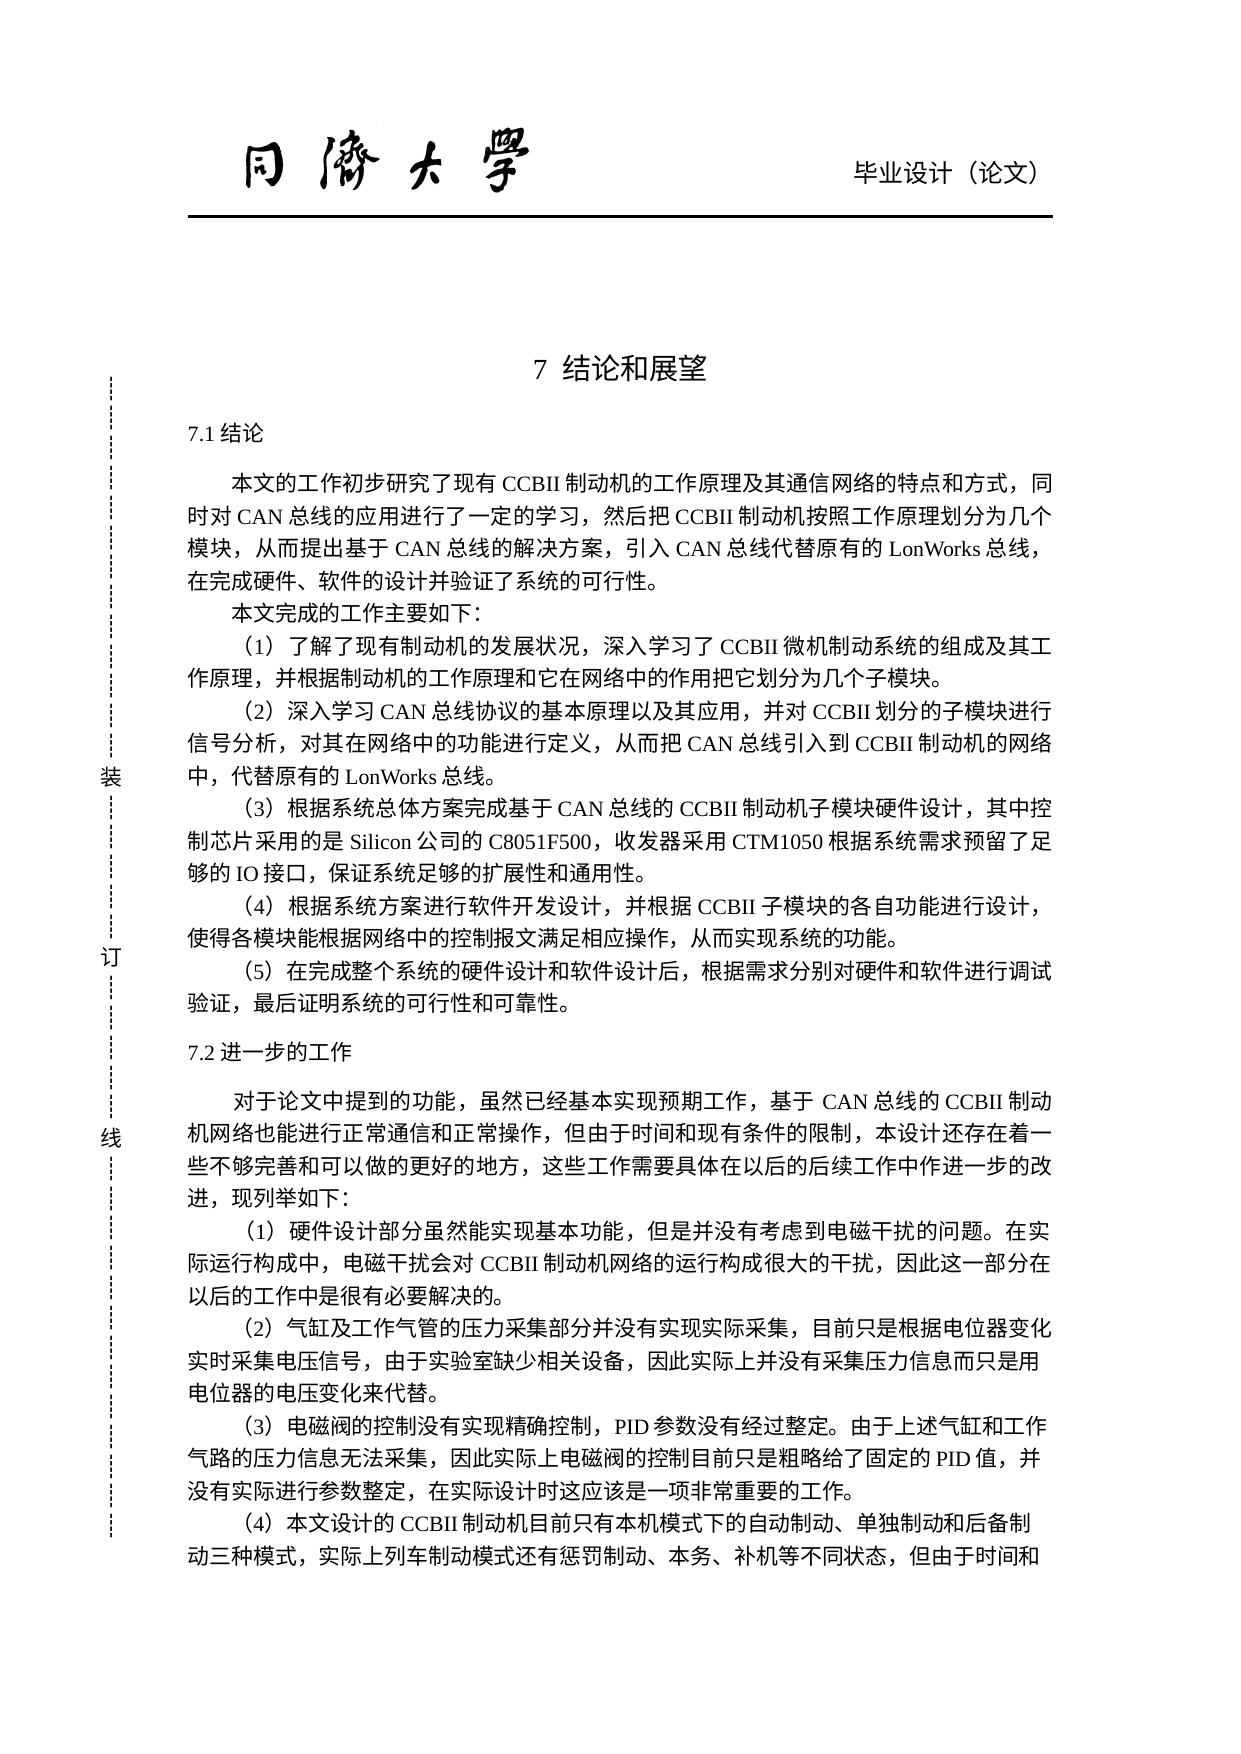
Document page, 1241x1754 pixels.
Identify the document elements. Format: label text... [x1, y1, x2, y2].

text 本文完成的工作主要如下： [187, 596, 1053, 628]
text 对于论文中提到的功能，虽然已经基本实现预期工作，基于CAN总线的CCBII制动机网络也能进行正常通信和正常操作，但由于时间和现有条件的限制，本设计还存在着一些不够完善和可以做的更好的地方，这些工作需要具体在以后的后续工作中作进一步的改进，现列举如下： [187, 1083, 1053, 1213]
text （2）深入学习CAN总线协议的基本原理以及其应用，并对CCBII划分的子模块进行信号分析，对其在网络中的功能进行定义，从而把CAN总线引入到CCBII制动机的网络中，代替原有的LonWorks总线。 [187, 693, 1053, 791]
text （4）本文设计的CCBII制动机目前只有本机模式下的自动制动、单独制动和后备制动三种模式，实际上列车制动模式还有惩罚制动、本务、补机等不同状态，但由于时间和实验条件的限制，这些功能没有添加。 [187, 1506, 1053, 1571]
text 本文的工作初步研究了现有CCBII制动机的工作原理及其通信网络的特点和方式，同时对CAN总线的应用进行了一定的学习，然后把CCBII制动机按照工作原理划分为几个模块，从而提出基于CAN总线的解决方案，引入CAN总线代替原有的LonWorks总线，在完成硬件、软件的设计并验证了系统的可行性。 [187, 466, 1053, 596]
text （5）在完成整个系统的硬件设计和软件设计后，根据需求分别对硬件和软件进行调试验证，最后证明系统的可行性和可靠性。 [187, 953, 1053, 1018]
text （4）根据系统方案进行软件开发设计，并根据CCBII子模块的各自功能进行设计，使得各模块能根据网络中的控制报文满足相应操作，从而实现系统的功能。 [187, 888, 1053, 953]
text （3）电磁阀的控制没有实现精确控制，PID参数没有经过整定。由于上述气缸和工作气路的压力信息无法采集，因此实际上电磁阀的控制目前只是粗略给了固定的PID值，并没有实际进行参数整定，在实际设计时这应该是一项非常重要的工作。 [187, 1408, 1053, 1506]
text （2）气缸及工作气管的压力采集部分并没有实现实际采集，目前只是根据电位器变化实时采集电压信号，由于实验室缺少相关设备，因此实际上并没有采集压力信息而只是用电位器的电压变化来代替。 [187, 1311, 1053, 1408]
text （1）硬件设计部分虽然能实现基本功能，但是并没有考虑到电磁干扰的问题。在实际运行构成中，电磁干扰会对CCBII制动机网络的运行构成很大的干扰，因此这一部分在以后的工作中是很有必要解决的。 [187, 1213, 1053, 1311]
text （3）根据系统总体方案完成基于CAN总线的CCBII制动机子模块硬件设计，其中控制芯片采用的是Silicon公司的C8051F500，收发器采用CTM1050根据系统需求预留了足够的IO接口，保证系统足够的扩展性和通用性。 [187, 791, 1053, 888]
picture [224, 119, 547, 198]
subtitle 7.2 进一步的工作 [187, 1034, 1053, 1067]
subtitle 7 结论和展望 [187, 336, 1053, 401]
subtitle 7.1 结论 [187, 417, 1053, 449]
text （1）了解了现有制动机的发展状况，深入学习了CCBII微机制动系统的组成及其工作原理，并根据制动机的工作原理和它在网络中的作用把它划分为几个子模块。 [187, 628, 1053, 693]
